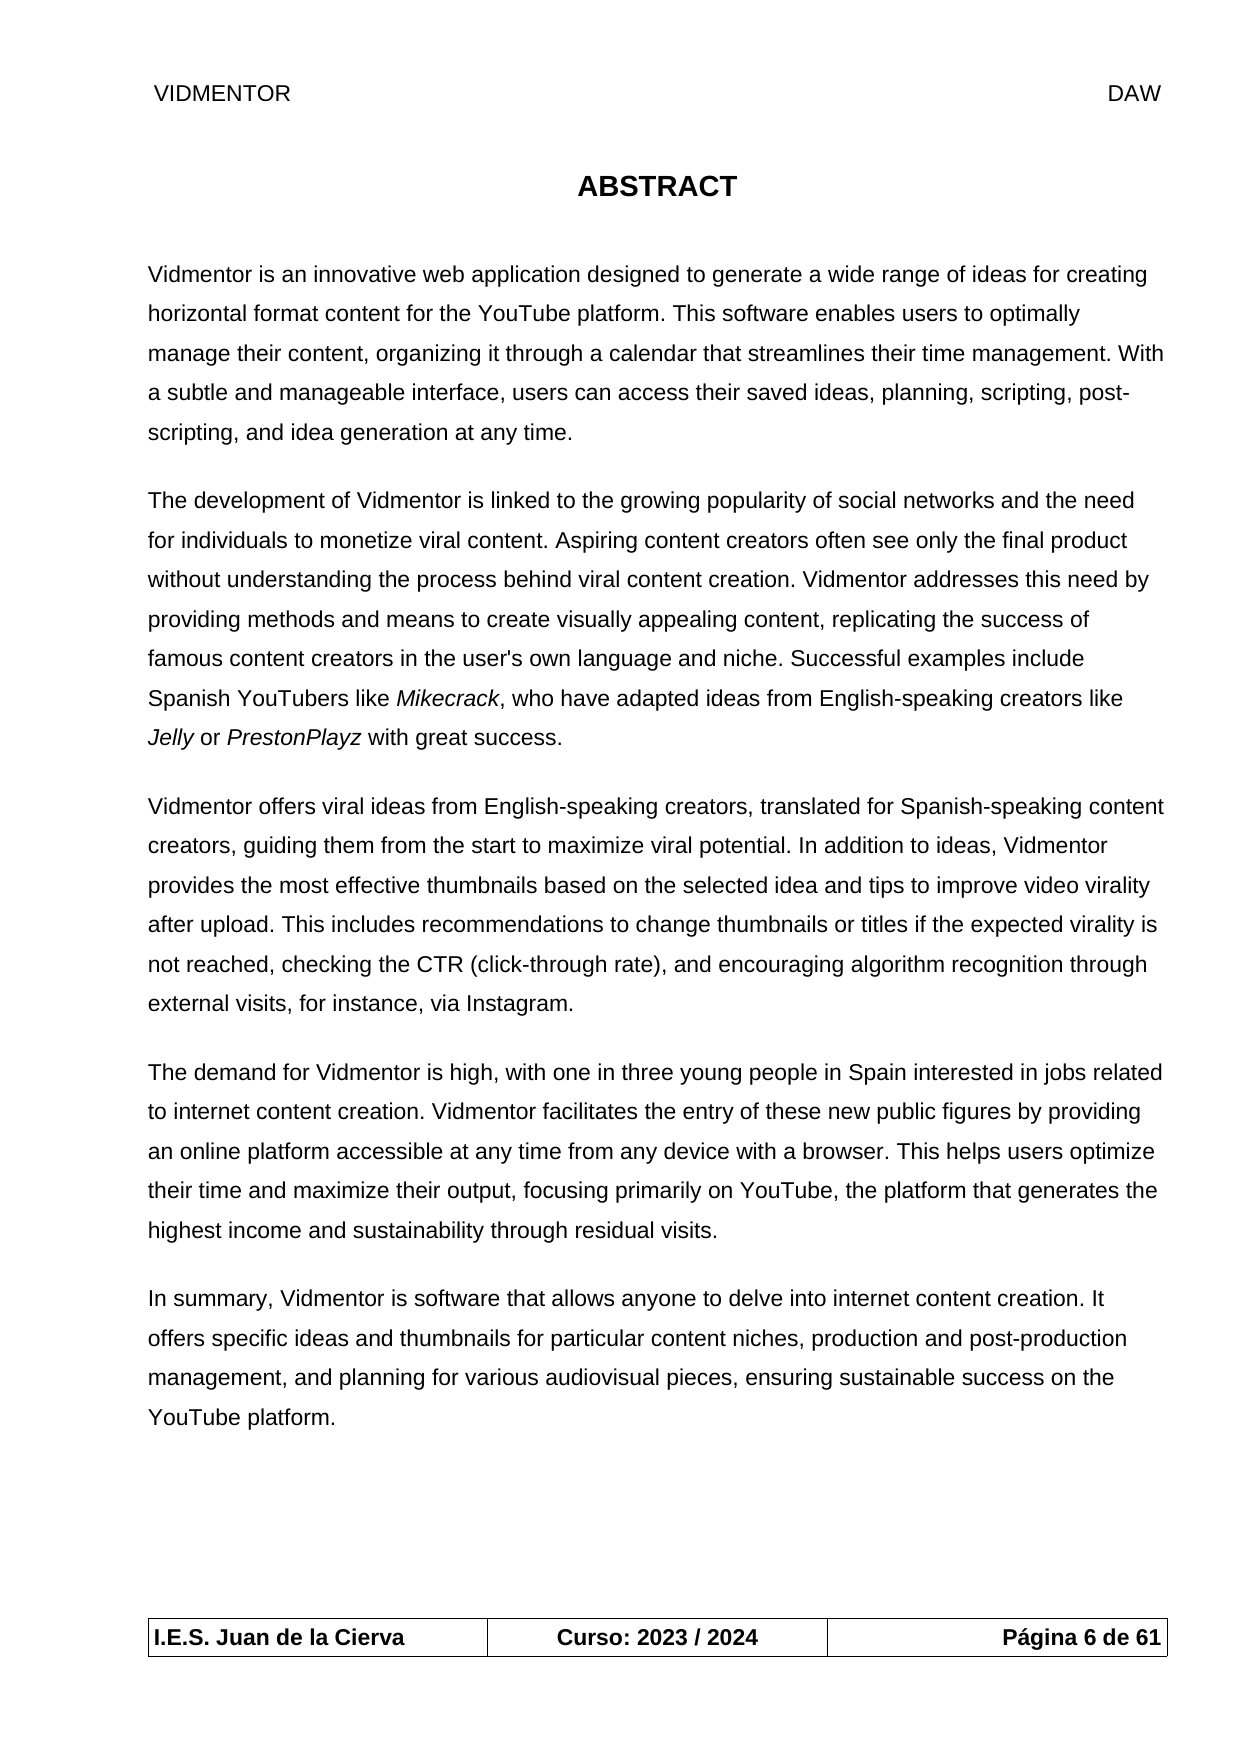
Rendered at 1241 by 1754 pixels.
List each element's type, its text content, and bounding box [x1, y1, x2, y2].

text Vidmentor offers viral ideas from English-speaking creators, translated for Spanish-speaking content creators, guiding them from the start to maximize viral potential. In addition to ideas, Vidmentor provides the most effective thumbnails based on the selected idea and tips to improve video virality after upload. This includes recommendations to change thumbnails or titles if the expected virality is not reached, checking the CTR (click-through rate), and encouraging algorithm recognition through external visits, for instance, via Instagram. [148, 793, 1167, 1016]
text ABSTRACT [148, 169, 1167, 203]
text The development of Vidmentor is linked to the growing popularity of social networks and the need for individuals to monetize viral content. Aspiring content creators often see only the final product without understanding the process behind viral content creation. Vidmentor addresses this need by providing methods and means to create visually appealing content, replicating the success of famous content creators in the user's own language and niche. Successful examples include Spanish YouTubers like Mikecrack, who have adapted ideas from English-speaking creators like Jelly or PrestonPlayz with great success. [148, 487, 1167, 750]
text Vidmentor is an innovative web application designed to generate a wide range of ideas for creating horizontal format content for the YouTube platform. This software enables users to optimally manage their content, organizing it through a calendar that streamlines their time management. With a subtle and manageable interface, users can access their saved ideas, planning, scripting, post-scripting, and idea generation at any time. [148, 261, 1167, 445]
text In summary, Vidmentor is software that allows anyone to delve into internet content creation. It offers specific ideas and thumbnails for particular content niches, production and post-production management, and planning for various audiovisual pieces, ensuring sustainable success on the YouTube platform. [148, 1285, 1167, 1430]
text The demand for Vidmentor is high, with one in three young people in Spain interested in jobs related to internet content creation. Vidmentor facilitates the entry of these new public figures by providing an online platform accessible at any time from any device with a browser. This helps users optimize their time and maximize their output, focusing primarily on YouTube, the platform that generates the highest income and sustainability through residual visits. [148, 1059, 1167, 1243]
